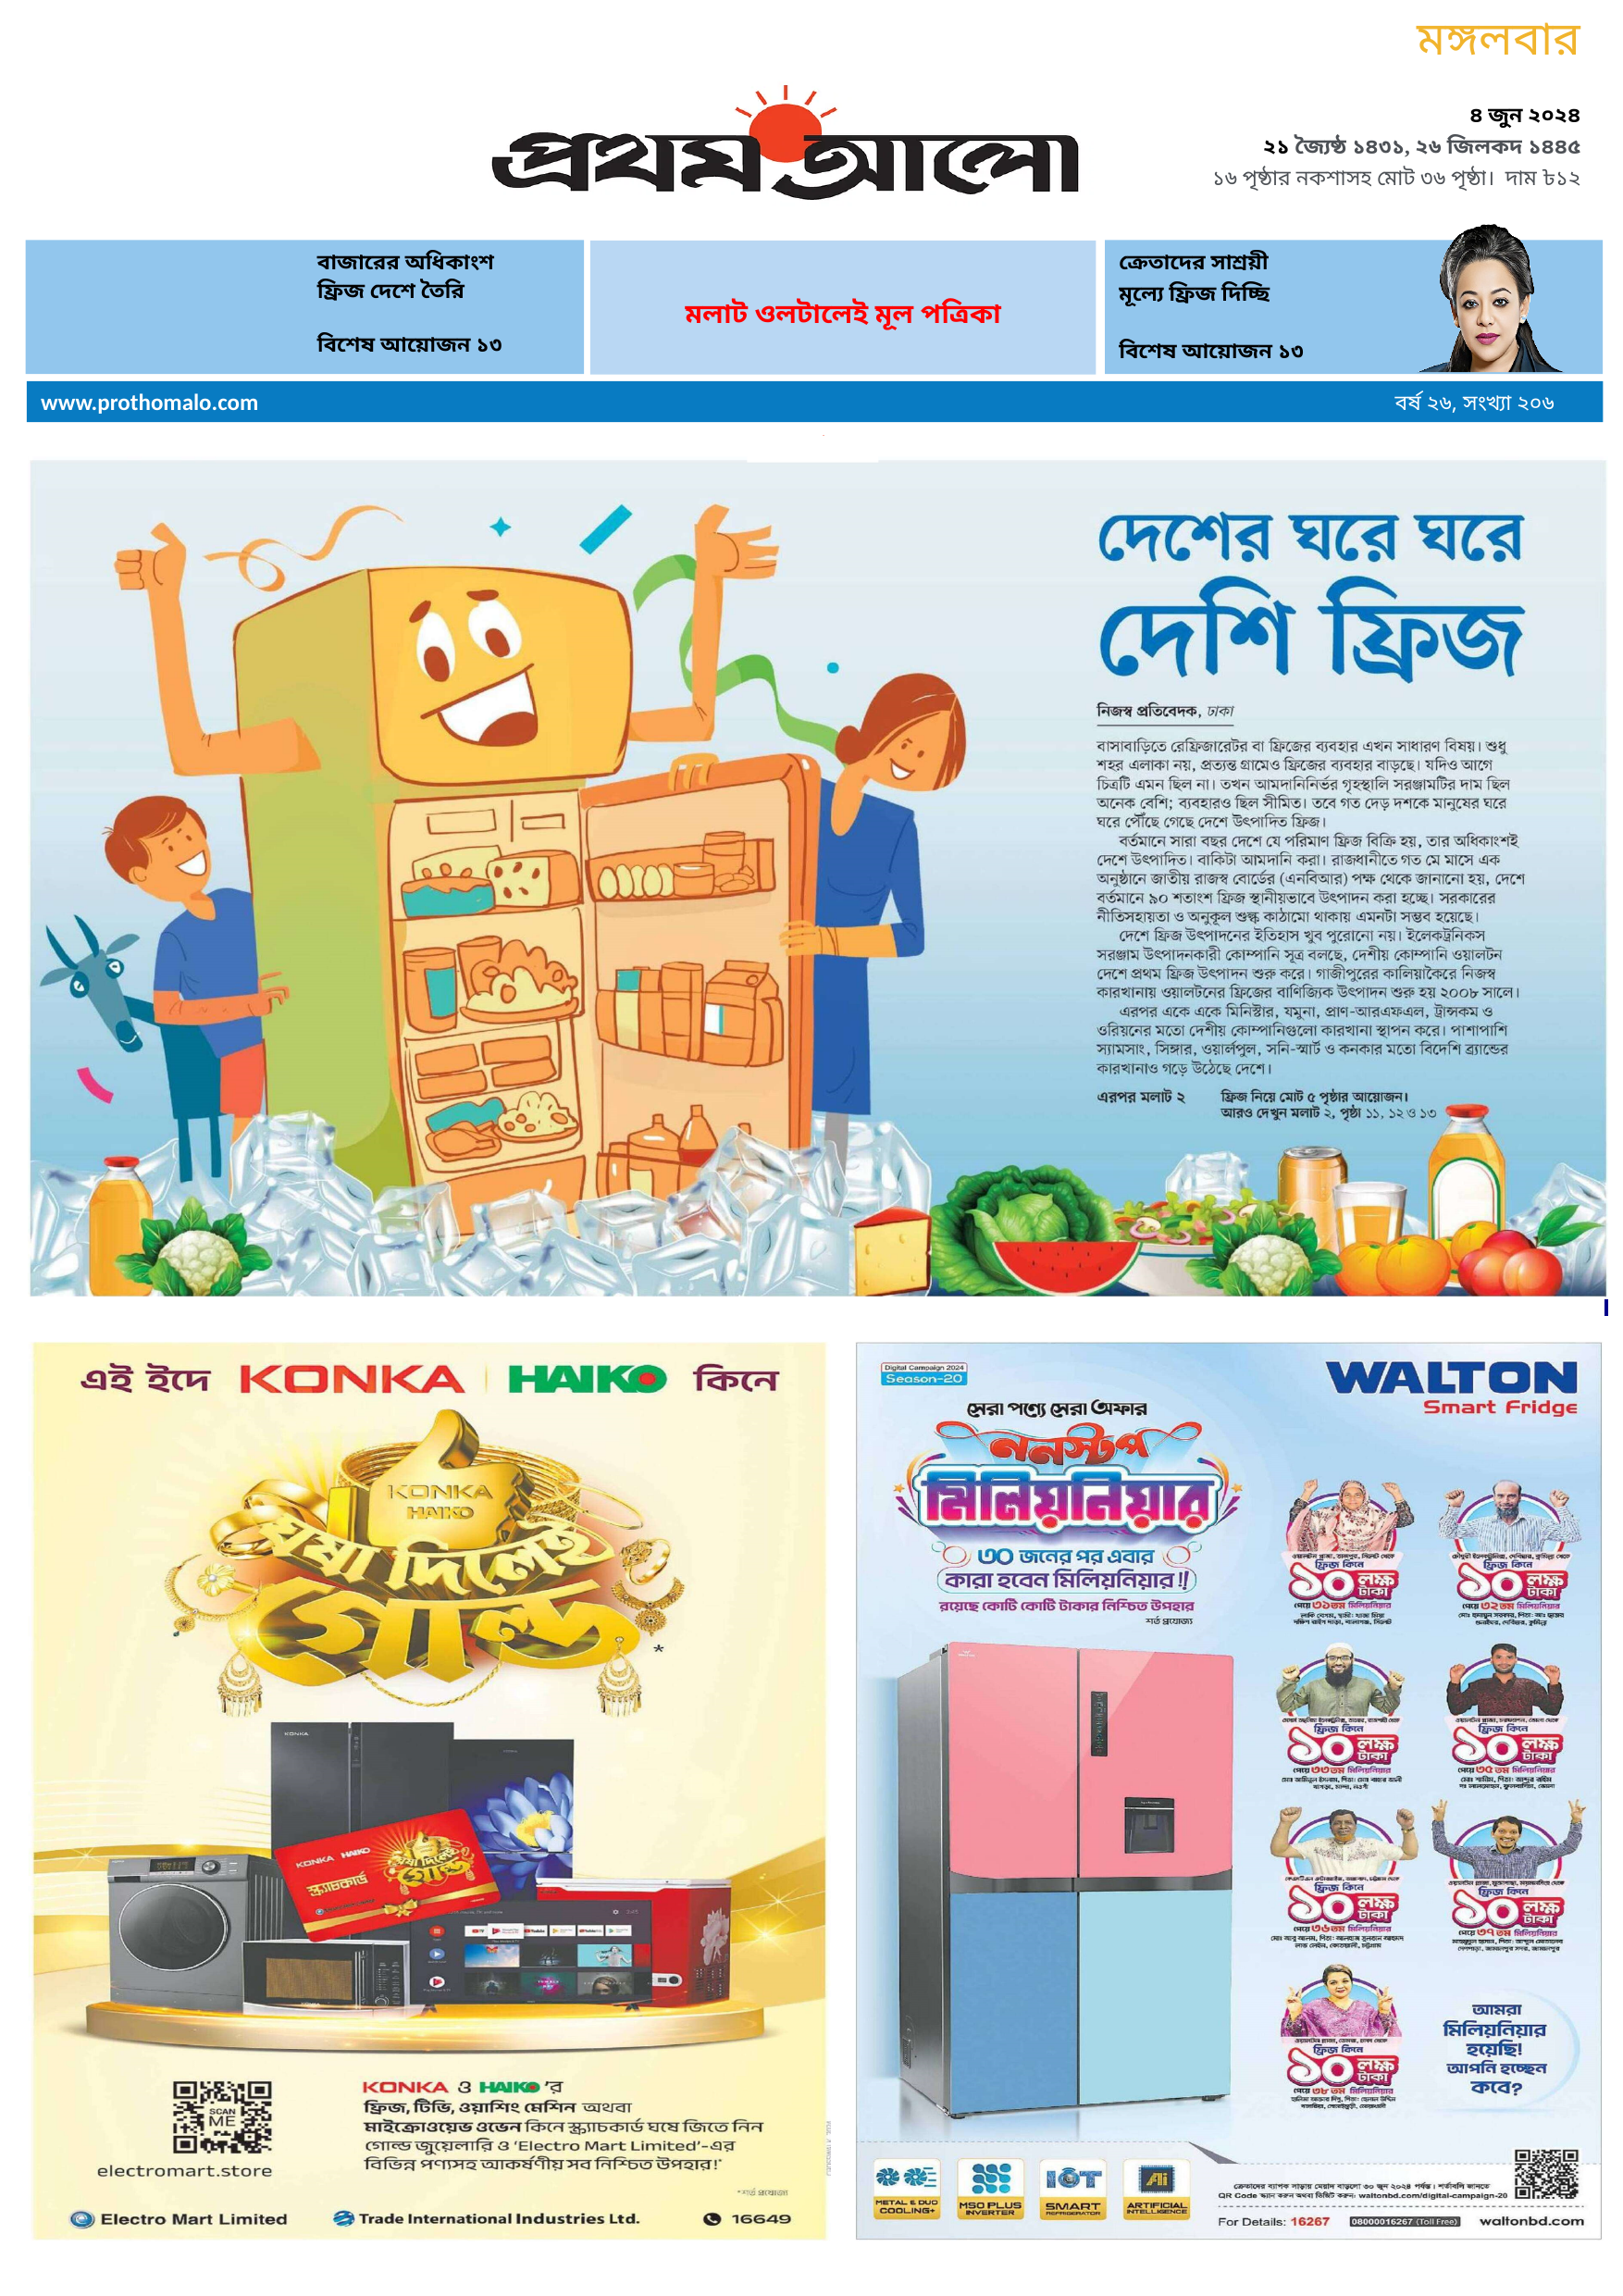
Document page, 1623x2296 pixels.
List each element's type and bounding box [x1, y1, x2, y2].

picture [27, 1324, 831, 2240]
picture [26, 435, 1608, 1314]
picture [449, 0, 1117, 281]
picture [1406, 217, 1574, 371]
picture [853, 1324, 1603, 2240]
